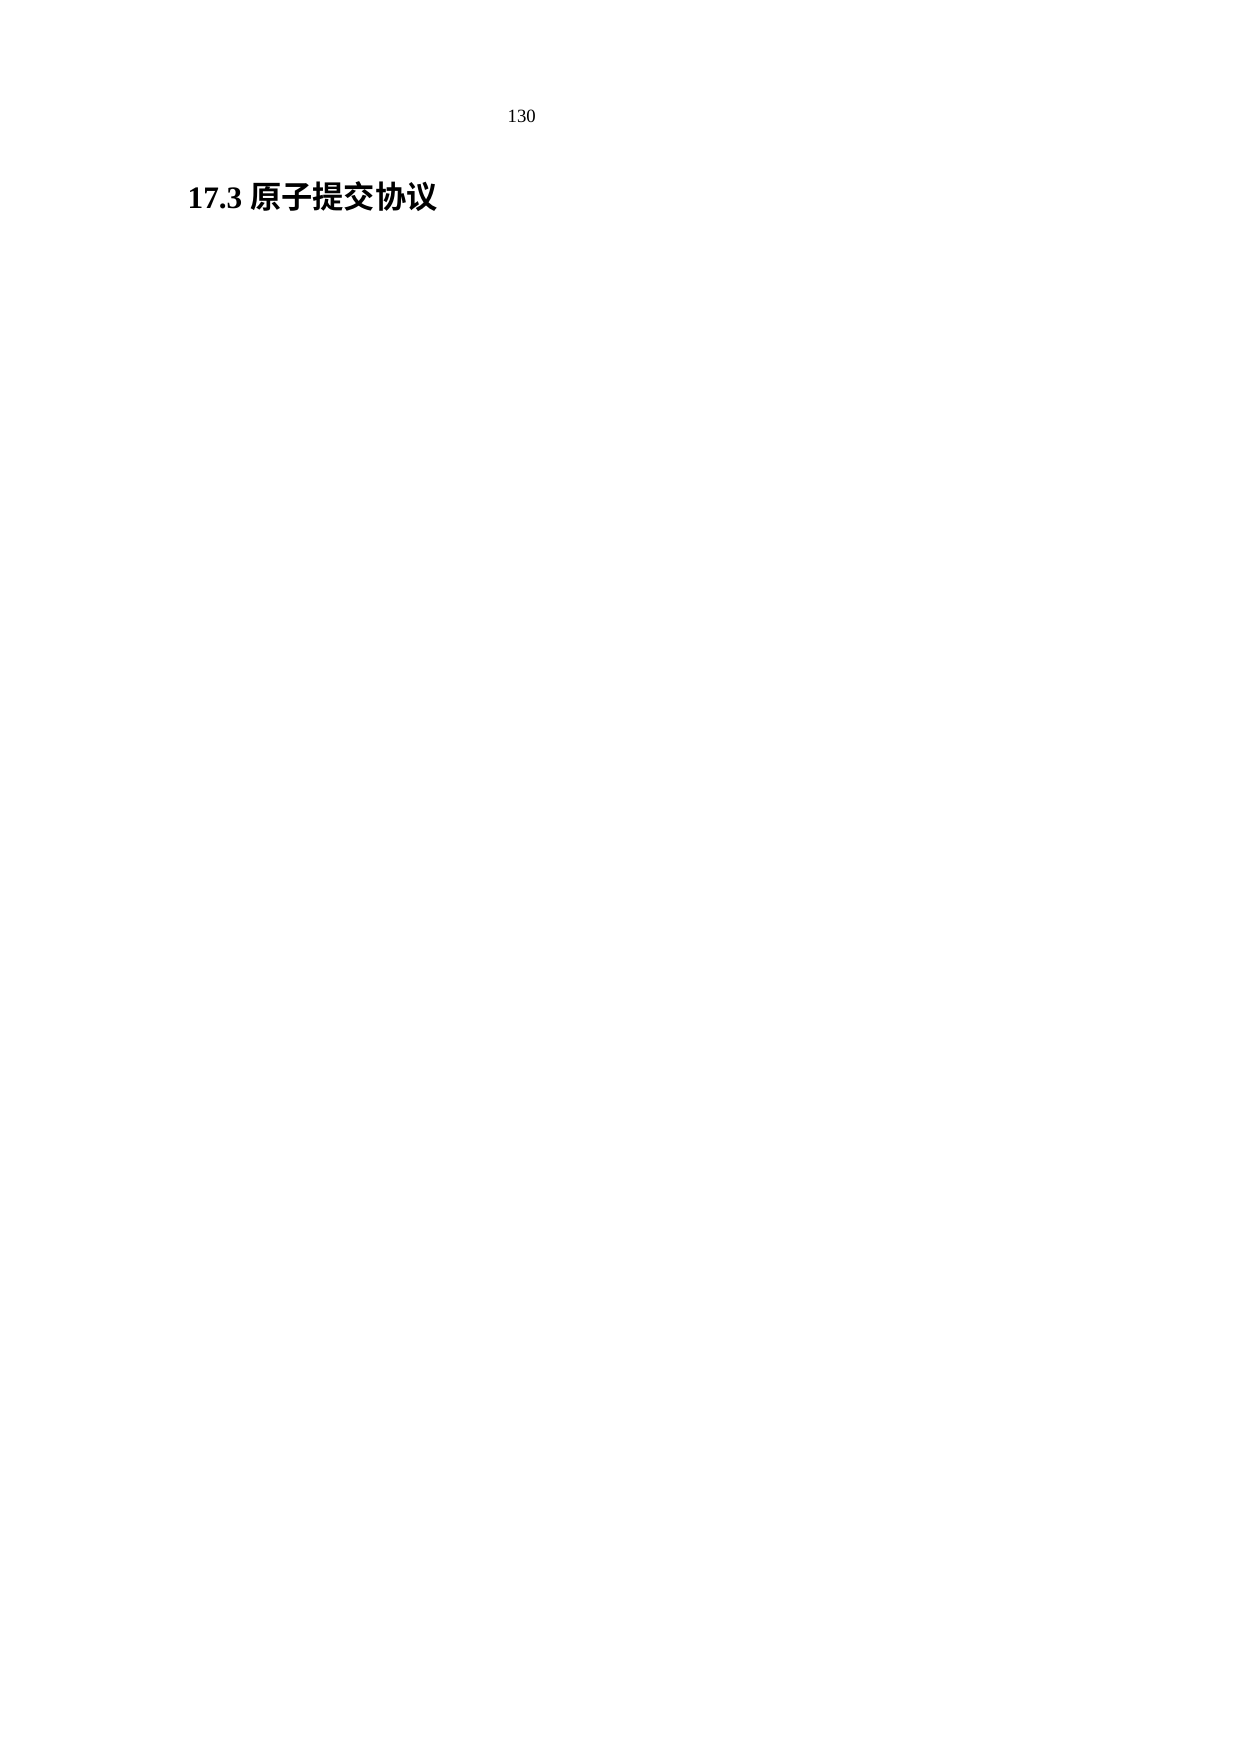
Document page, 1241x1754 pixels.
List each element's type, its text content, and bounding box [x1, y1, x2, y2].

subtitle 17.3 原子提交协议 [187, 162, 1053, 227]
